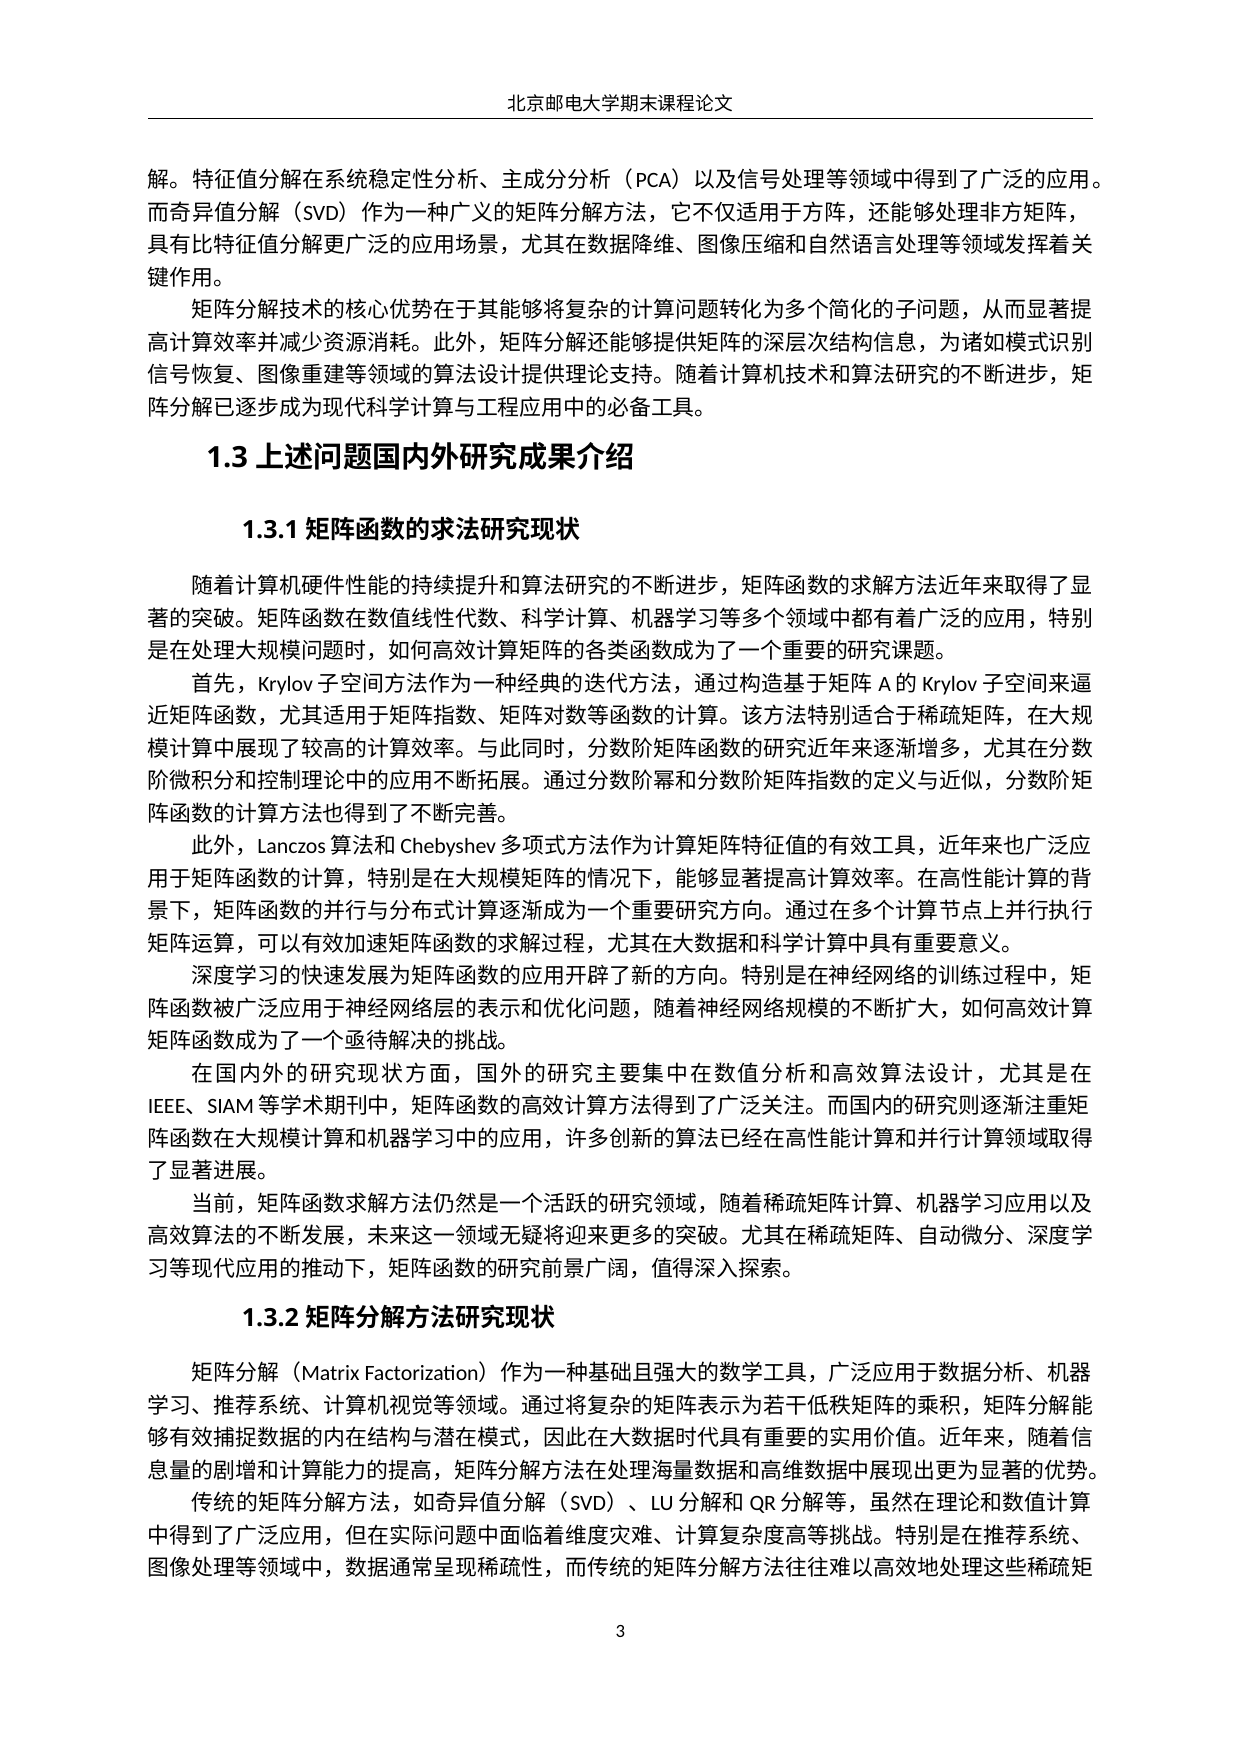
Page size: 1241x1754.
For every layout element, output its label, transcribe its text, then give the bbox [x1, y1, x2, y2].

text 当前，矩阵函数求解方法仍然是一个活跃的研究领域，随着稀疏矩阵计算、机器学习应用以及高效算法的不断发展，未来这一领域无疑将迎来更多的突破。尤其在稀疏矩阵、自动微分、深度学习等现代应用的推动下，矩阵函数的研究前景广阔，值得深入探索。 [148, 1185, 1093, 1283]
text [148, 1485, 1093, 1582]
text 矩阵分解技术的核心优势在于其能够将复杂的计算问题转化为多个简化的子问题，从而显著提高计算效率并减少资源消耗。此外，矩阵分解还能够提供矩阵的深层次结构信息，为诸如模式识别、信号恢复、图像重建等领域的算法设计提供理论支持。随着计算机技术和算法研究的不断进步，矩阵分解已逐步成为现代科学计算与工程应用中的必备工具。 [148, 292, 1093, 422]
text 在国内外的研究现状方面，国外的研究主要集中在数值分析和高效算法设计，尤其是在IEEE、SIAM等学术期刊中，矩阵函数的高效计算方法得到了广泛关注。而国内的研究则逐渐注重矩阵函数在大规模计算和机器学习中的应用，许多创新的算法已经在高性能计算和并行计算领域取得了显著进展。 [148, 1055, 1093, 1185]
text 随着计算机硬件性能的持续提升和算法研究的不断进步，矩阵函数的求解方法近年来取得了显著的突破。矩阵函数在数值线性代数、科学计算、机器学习等多个领域中都有着广泛的应用，特别是在处理大规模问题时，如何高效计算矩阵的各类函数成为了一个重要的研究课题。 [148, 568, 1093, 665]
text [148, 162, 1093, 292]
text 矩阵分解（Matrix Factorization）作为一种基础且强大的数学工具，广泛应用于数据分析、机器学习、推荐系统、计算机视觉等领域。通过将复杂的矩阵表示为若干低秩矩阵的乘积，矩阵分解能够有效捕捉数据的内在结构与潜在模式，因此在大数据时代具有重要的实用价值。近年来，随着信息量的剧增和计算能力的提高，矩阵分解方法在处理海量数据和高维数据中展现出更为显著的优势。 [148, 1355, 1093, 1485]
text 首先，Krylov子空间方法作为一种经典的迭代方法，通过构造基于矩阵 A的Krylov子空间来逼近矩阵函数，尤其适用于矩阵指数、矩阵对数等函数的计算。该方法特别适合于稀疏矩阵，在大规模计算中展现了较高的计算效率。与此同时，分数阶矩阵函数的研究近年来逐渐增多，尤其在分数阶微积分和控制理论中的应用不断拓展。通过分数阶幂和分数阶矩阵指数的定义与近似，分数阶矩阵函数的计算方法也得到了不断完善。 [148, 665, 1093, 828]
subtitle 1.3 上述问题国内外研究成果介绍 [148, 422, 1093, 487]
text 此外，Lanczos算法和Chebyshev多项式方法作为计算矩阵特征值的有效工具，近年来也广泛应用于矩阵函数的计算，特别是在大规模矩阵的情况下，能够显著提高计算效率。在高性能计算的背景下，矩阵函数的并行与分布式计算逐渐成为一个重要研究方向。通过在多个计算节点上并行执行矩阵运算，可以有效加速矩阵函数的求解过程，尤其在大数据和科学计算中具有重要意义。 [148, 828, 1093, 958]
text 深度学习的快速发展为矩阵函数的应用开辟了新的方向。特别是在神经网络的训练过程中，矩阵函数被广泛应用于神经网络层的表示和优化问题，随着神经网络规模的不断扩大，如何高效计算矩阵函数成为了一个亟待解决的挑战。 [148, 958, 1093, 1055]
subtitle 1.3.2 矩阵分解方法研究现状 [191, 1283, 1093, 1348]
subtitle 1.3.1 矩阵函数的求法研究现状 [191, 495, 1093, 560]
